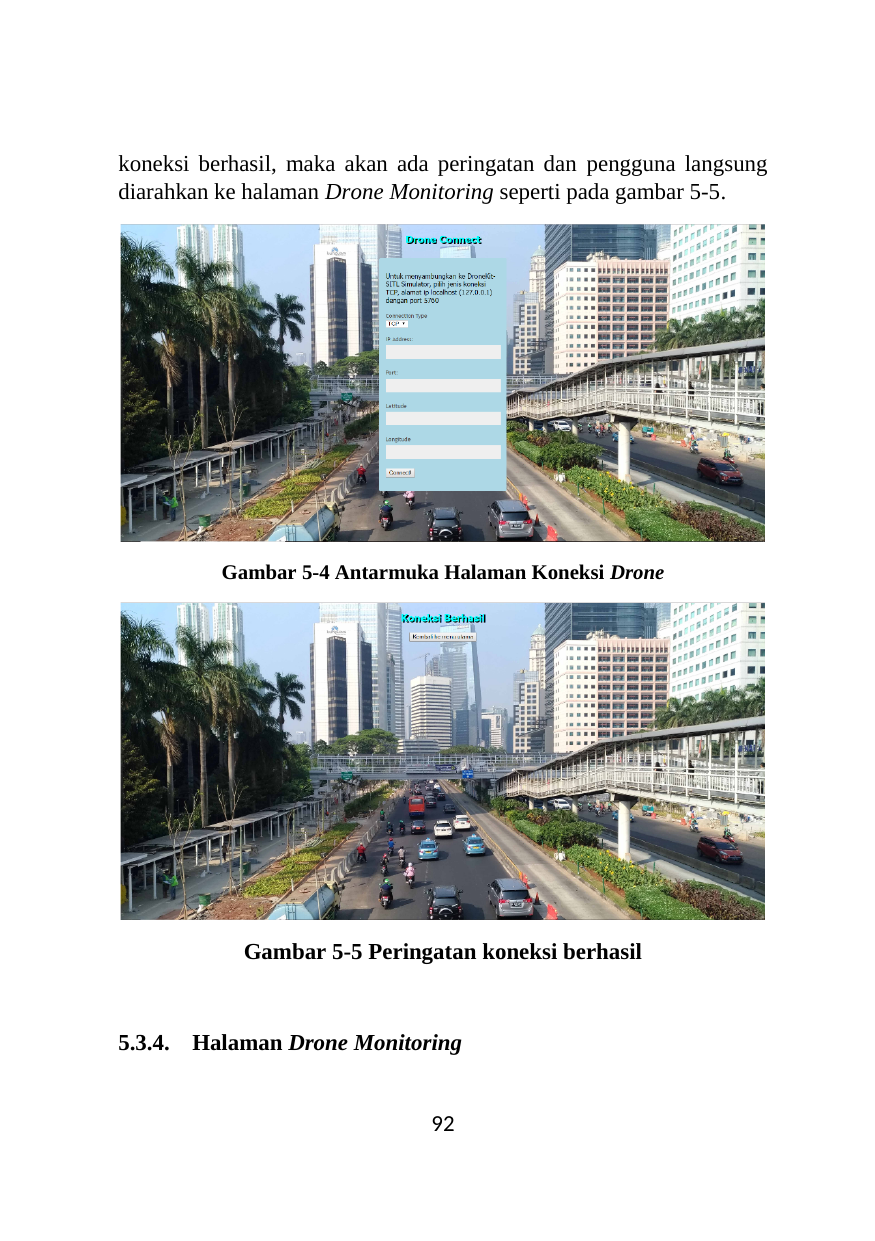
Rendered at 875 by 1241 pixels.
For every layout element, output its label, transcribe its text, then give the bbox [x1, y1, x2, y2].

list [118, 150, 767, 205]
list Halaman Drone Monitoring [118, 1028, 767, 1055]
picture [120, 602, 765, 920]
text Gambar 5-4 Antarmuka Halaman Koneksi Drone [118, 560, 767, 584]
text Gambar 5-5 Peringatan koneksi berhasil [118, 938, 767, 965]
picture [120, 223, 765, 542]
